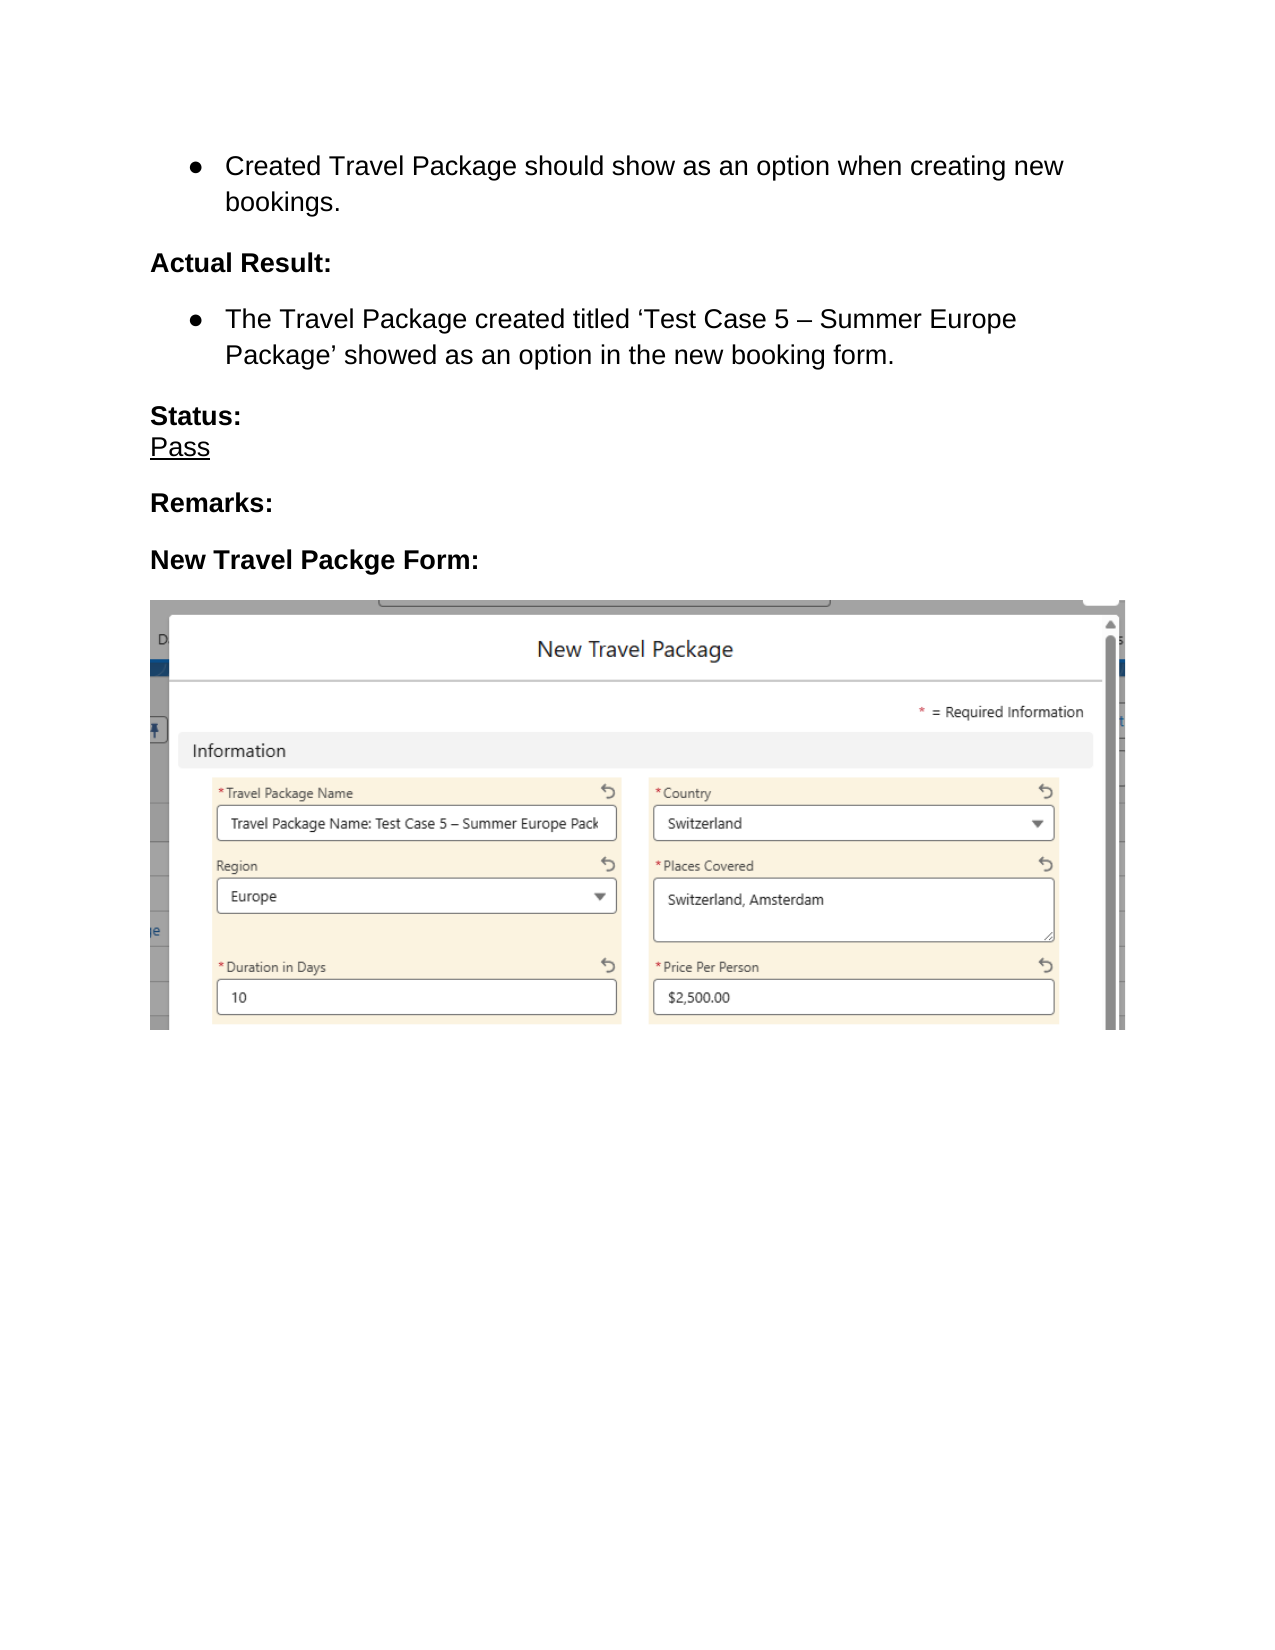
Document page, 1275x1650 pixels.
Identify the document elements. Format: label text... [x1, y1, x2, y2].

text Remarks: [150, 487, 1125, 519]
list Created Travel Package should show as an option when creating new bookings. [187, 150, 1125, 217]
text Status: Pass [150, 400, 1125, 462]
text Actual Result: [150, 247, 1125, 278]
list The Travel Package created titled ‘Test Case 5 – Summer Europe Package’ showed as an option in the new booking form. [187, 303, 1125, 370]
text New Travel Packge Form: [150, 544, 1125, 575]
picture [150, 600, 1125, 1030]
